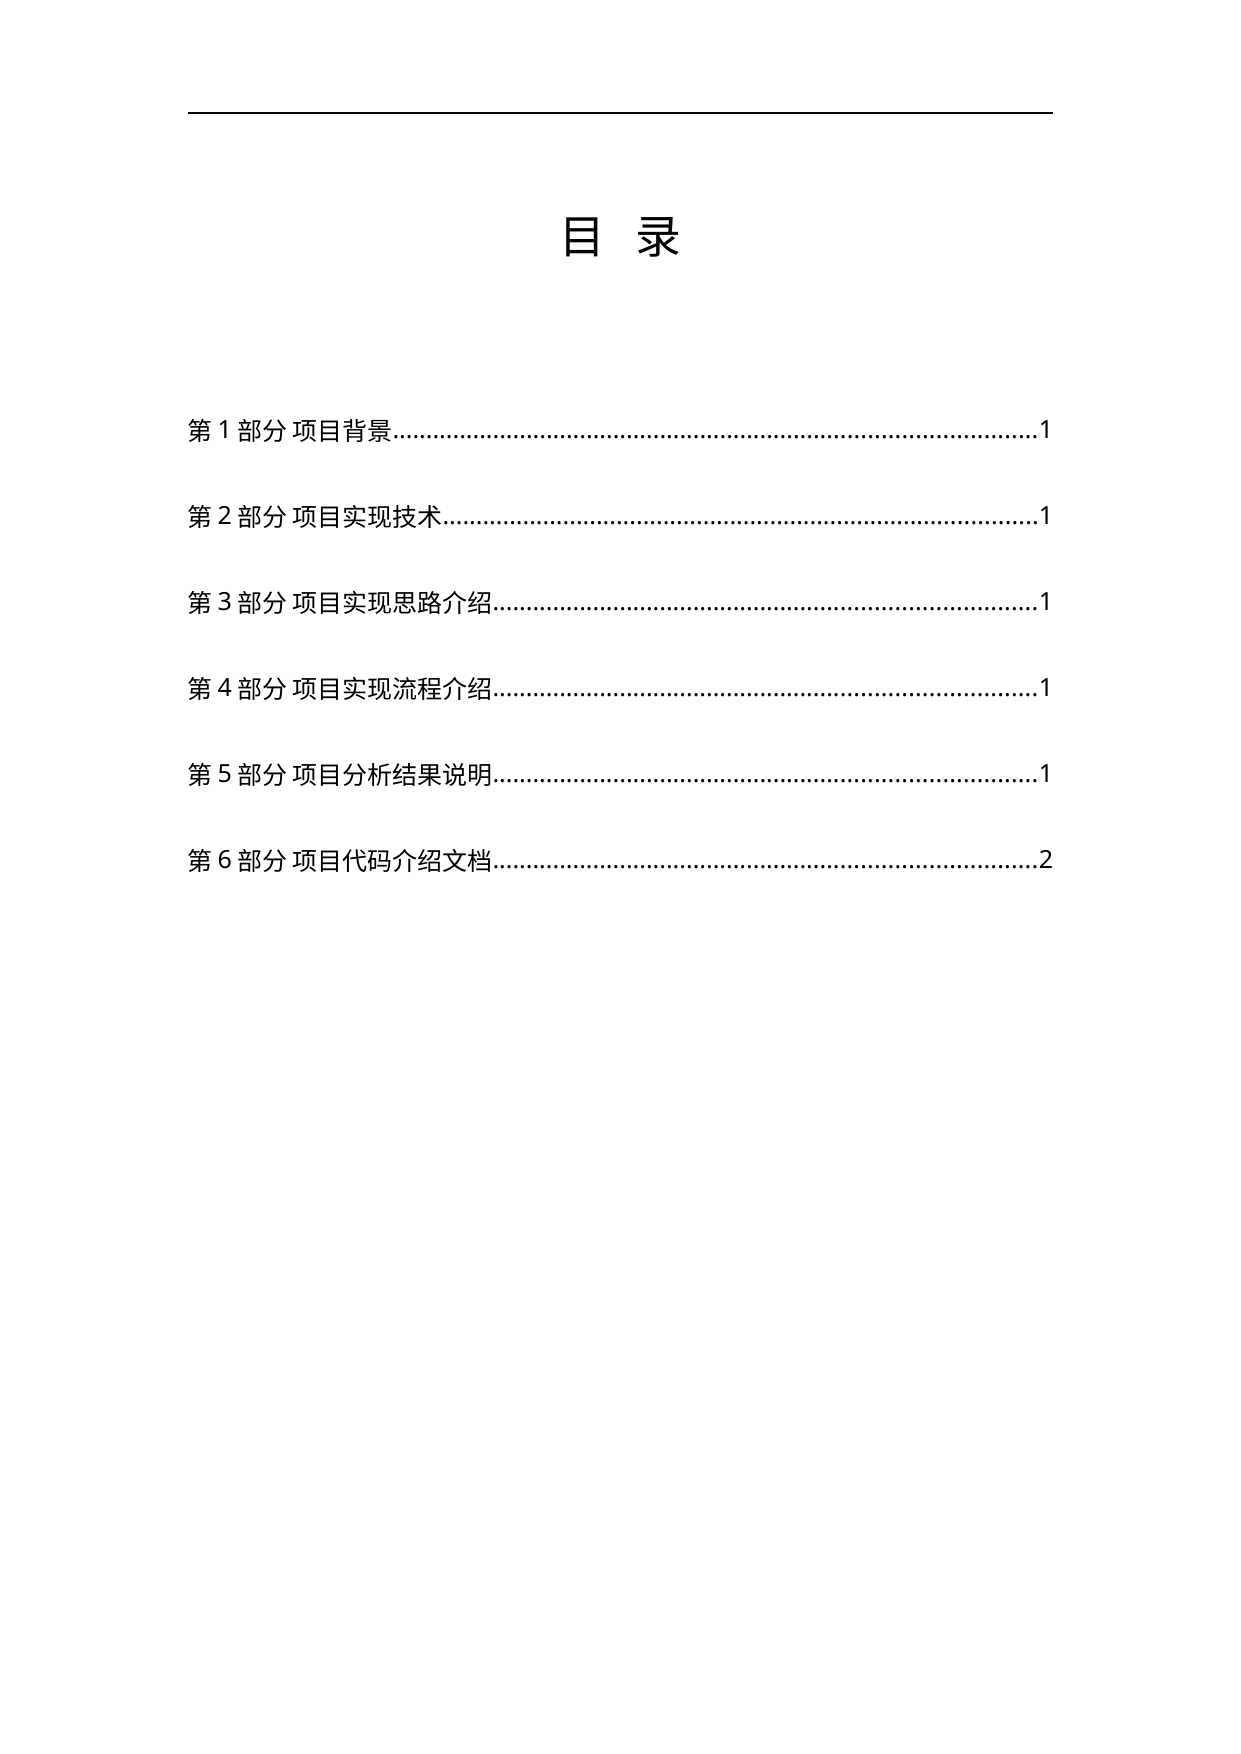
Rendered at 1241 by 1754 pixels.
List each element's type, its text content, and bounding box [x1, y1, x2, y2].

text 第4部分 项目实现流程介绍 1 [187, 653, 1053, 721]
text 第3部分 项目实现思路介绍 1 [187, 567, 1053, 635]
text 第2部分 项目实现技术 1 [187, 481, 1053, 549]
text 目 录 [187, 199, 1053, 267]
text 第6部分 项目代码介绍文档 2 [187, 825, 1053, 893]
text 第5部分 项目分析结果说明 1 [187, 739, 1053, 807]
text 第1部分 项目背景 1 [187, 395, 1053, 463]
